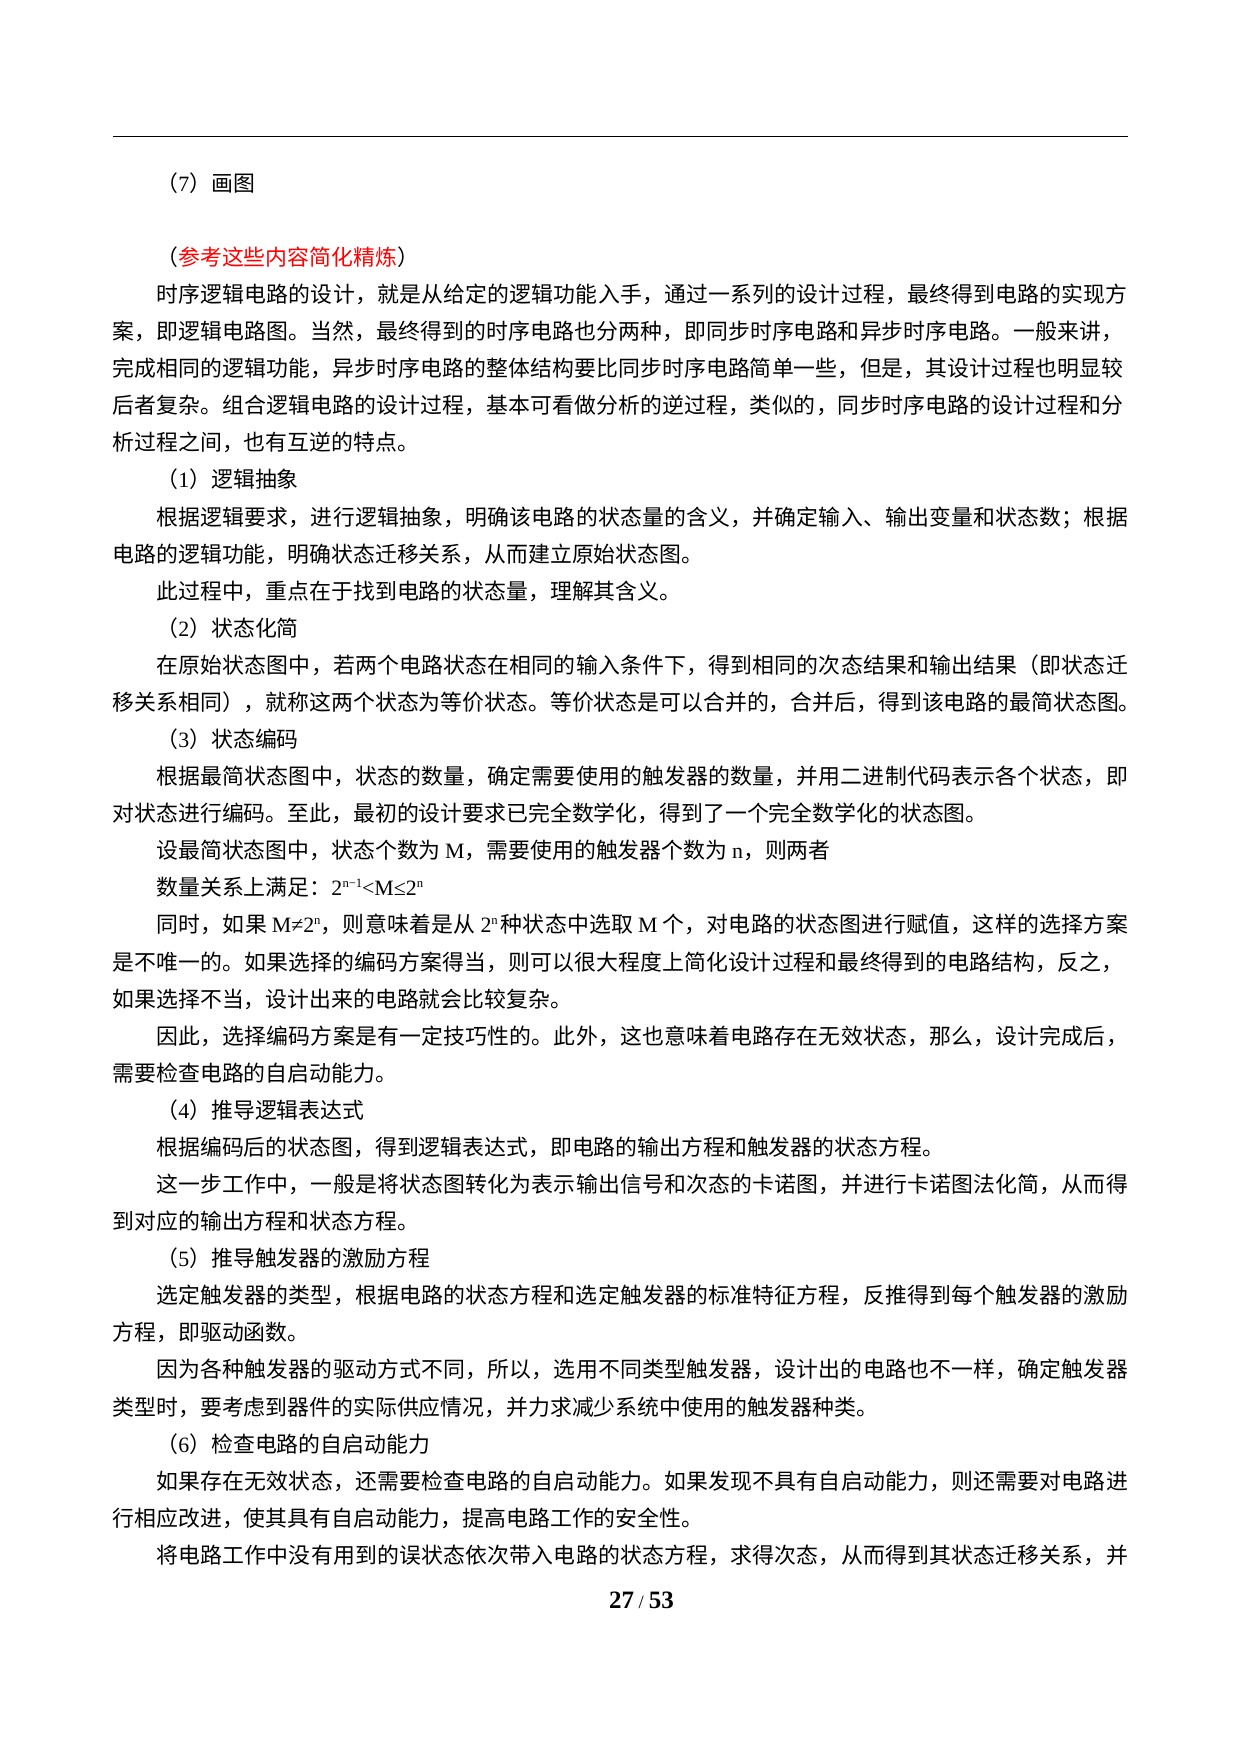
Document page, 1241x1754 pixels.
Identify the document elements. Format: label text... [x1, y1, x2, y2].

text 时序逻辑电路的设计，就是从给定的逻辑功能入手，通过一系列的设计过程，最终得到电路的实现方案，即逻辑电路图。当然，最终得到的时序电路也分两种，即同步时序电路和异步时序电路。一般来讲，完成相同的逻辑功能，异步时序电路的整体结构要比同步时序电路简单一些，但是，其设计过程也明显较后者复杂。组合逻辑电路的设计过程，基本可看做分析的逆过程，类似的，同步时序电路的设计过程和分析过程之间，也有互逆的特点。 [112, 274, 1128, 460]
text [112, 1535, 1128, 1572]
text 这一步工作中，一般是将状态图转化为表示输出信号和次态的卡诺图，并进行卡诺图法化简，从而得到对应的输出方程和状态方程。 [112, 1164, 1128, 1238]
text 设最简状态图中，状态个数为M，需要使用的触发器个数为 n，则两者 [112, 831, 1128, 868]
text （2）状态化简 [112, 608, 1128, 645]
text 在原始状态图中，若两个电路状态在相同的输入条件下，得到相同的次态结果和输出结果（即状态迁移关系相同），就称这两个状态为等价状态。等价状态是可以合并的，合并后，得到该电路的最简状态图。 [112, 645, 1128, 719]
text （6）检查电路的自启动能力 [112, 1424, 1128, 1461]
text （5）推导触发器的激励方程 [112, 1238, 1128, 1276]
text 如果存在无效状态，还需要检查电路的自启动能力。如果发现不具有自启动能力，则还需要对电路进行相应改进，使其具有自启动能力，提高电路工作的安全性。 [112, 1461, 1128, 1535]
text （7）画图 [112, 163, 1128, 200]
text （3）状态编码 [112, 719, 1128, 756]
text （1）逻辑抽象 [112, 460, 1128, 497]
text 因为各种触发器的驱动方式不同，所以，选用不同类型触发器，设计出的电路也不一样，确定触发器类型时，要考虑到器件的实际供应情况，并力求减少系统中使用的触发器种类。 [112, 1350, 1128, 1424]
text 此过程中，重点在于找到电路的状态量，理解其含义。 [112, 571, 1128, 608]
text 根据最简状态图中，状态的数量，确定需要使用的触发器的数量，并用二进制代码表示各个状态，即对状态进行编码。至此，最初的设计要求已完全数学化，得到了一个完全数学化的状态图。 [112, 756, 1128, 831]
text 根据逻辑要求，进行逻辑抽象，明确该电路的状态量的含义，并确定输入、输出变量和状态数；根据电路的逻辑功能，明确状态迁移关系，从而建立原始状态图。 [112, 497, 1128, 571]
text 根据编码后的状态图，得到逻辑表达式，即电路的输出方程和触发器的状态方程。 [112, 1127, 1128, 1164]
text 数量关系上满足：2n−1<M≤2n [112, 868, 1128, 905]
text （4）推导逻辑表达式 [112, 1090, 1128, 1127]
text 因此，选择编码方案是有一定技巧性的。此外，这也意味着电路存在无效状态，那么，设计完成后，需要检查电路的自启动能力。 [112, 1016, 1128, 1090]
text 选定触发器的类型，根据电路的状态方程和选定触发器的标准特征方程，反推得到每个触发器的激励方程，即驱动函数。 [112, 1276, 1128, 1350]
text 同时，如果M≠2n，则意味着是从2n种状态中选取M个，对电路的状态图进行赋值，这样的选择方案是不唯一的。如果选择的编码方案得当，则可以很大程度上简化设计过程和最终得到的电路结构，反之，如果选择不当，设计出来的电路就会比较复杂。 [112, 905, 1128, 1016]
text （参考这些内容简化精炼） [112, 237, 1128, 274]
